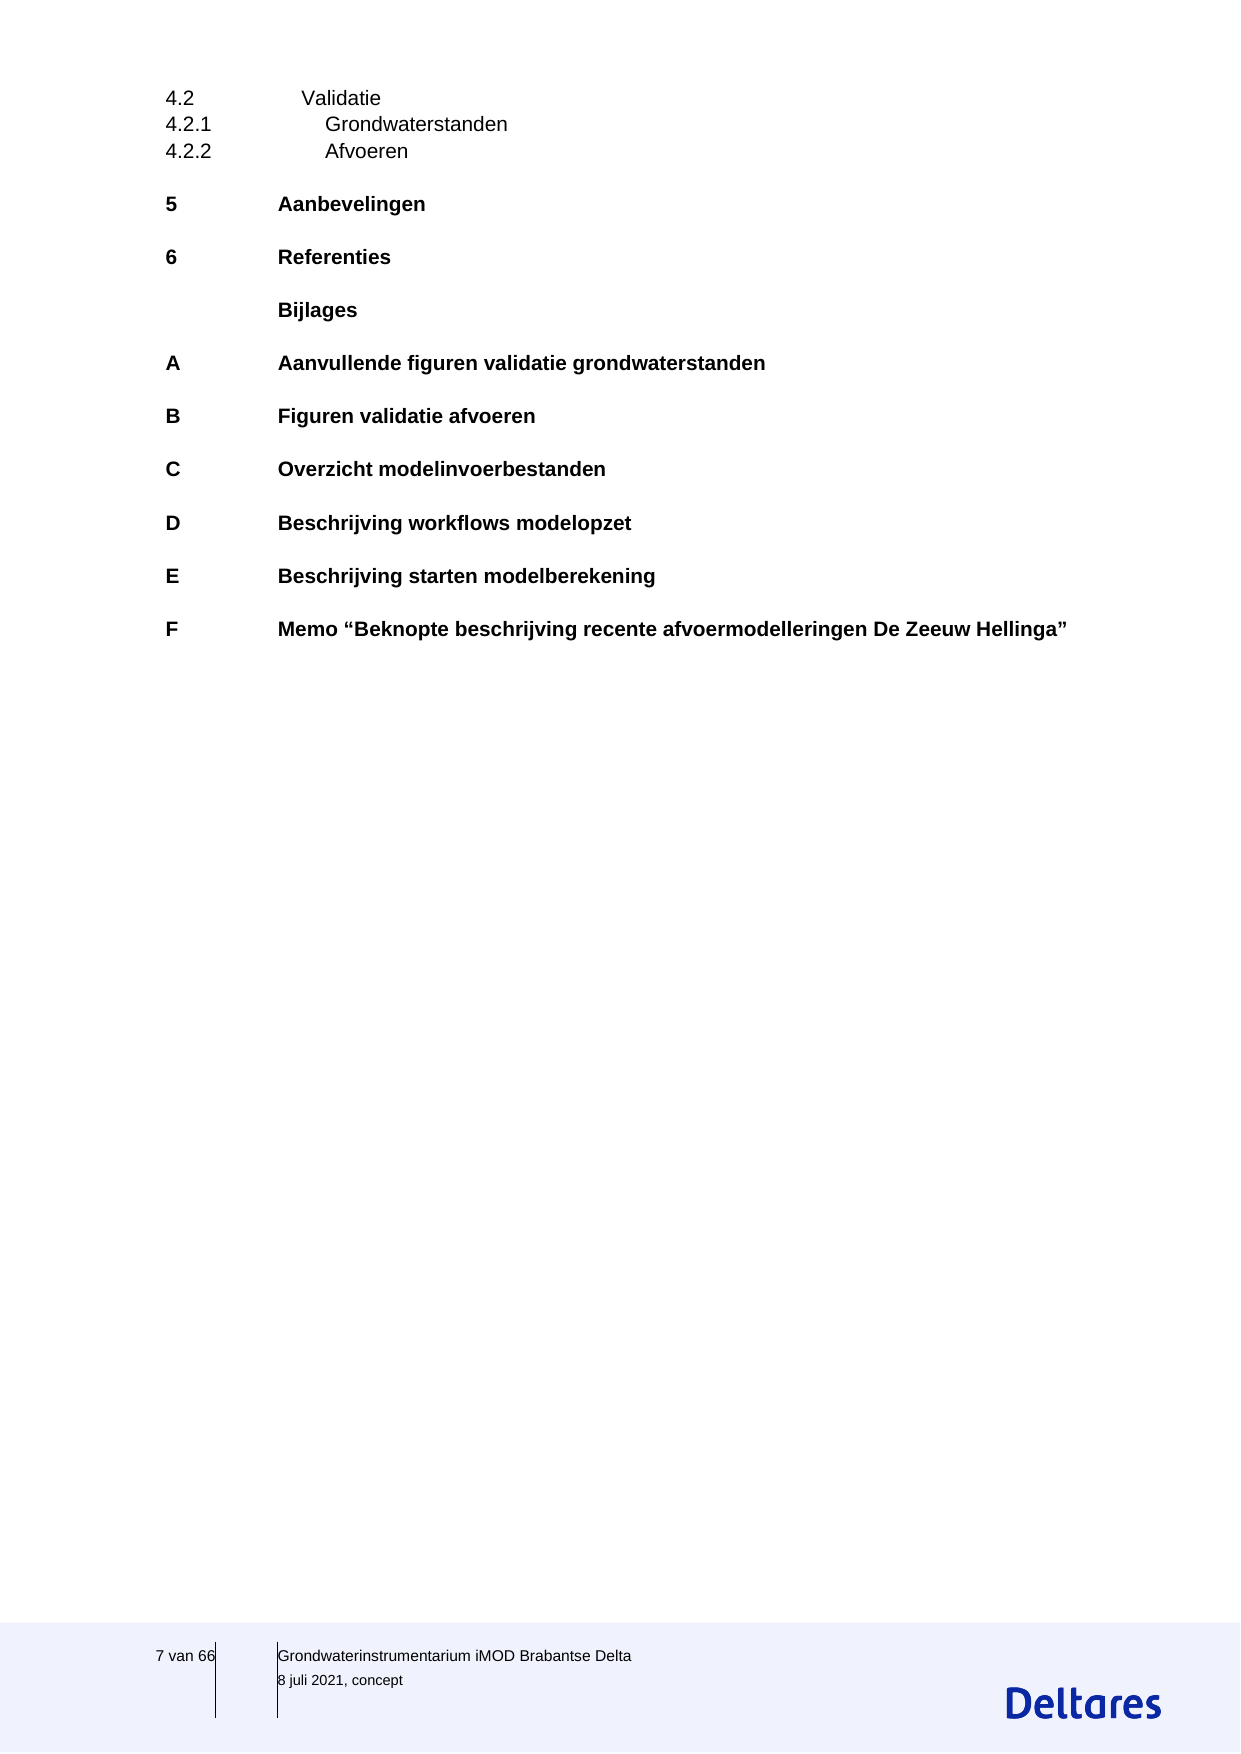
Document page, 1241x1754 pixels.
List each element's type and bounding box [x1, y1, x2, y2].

picture [1006, 1687, 1161, 1719]
